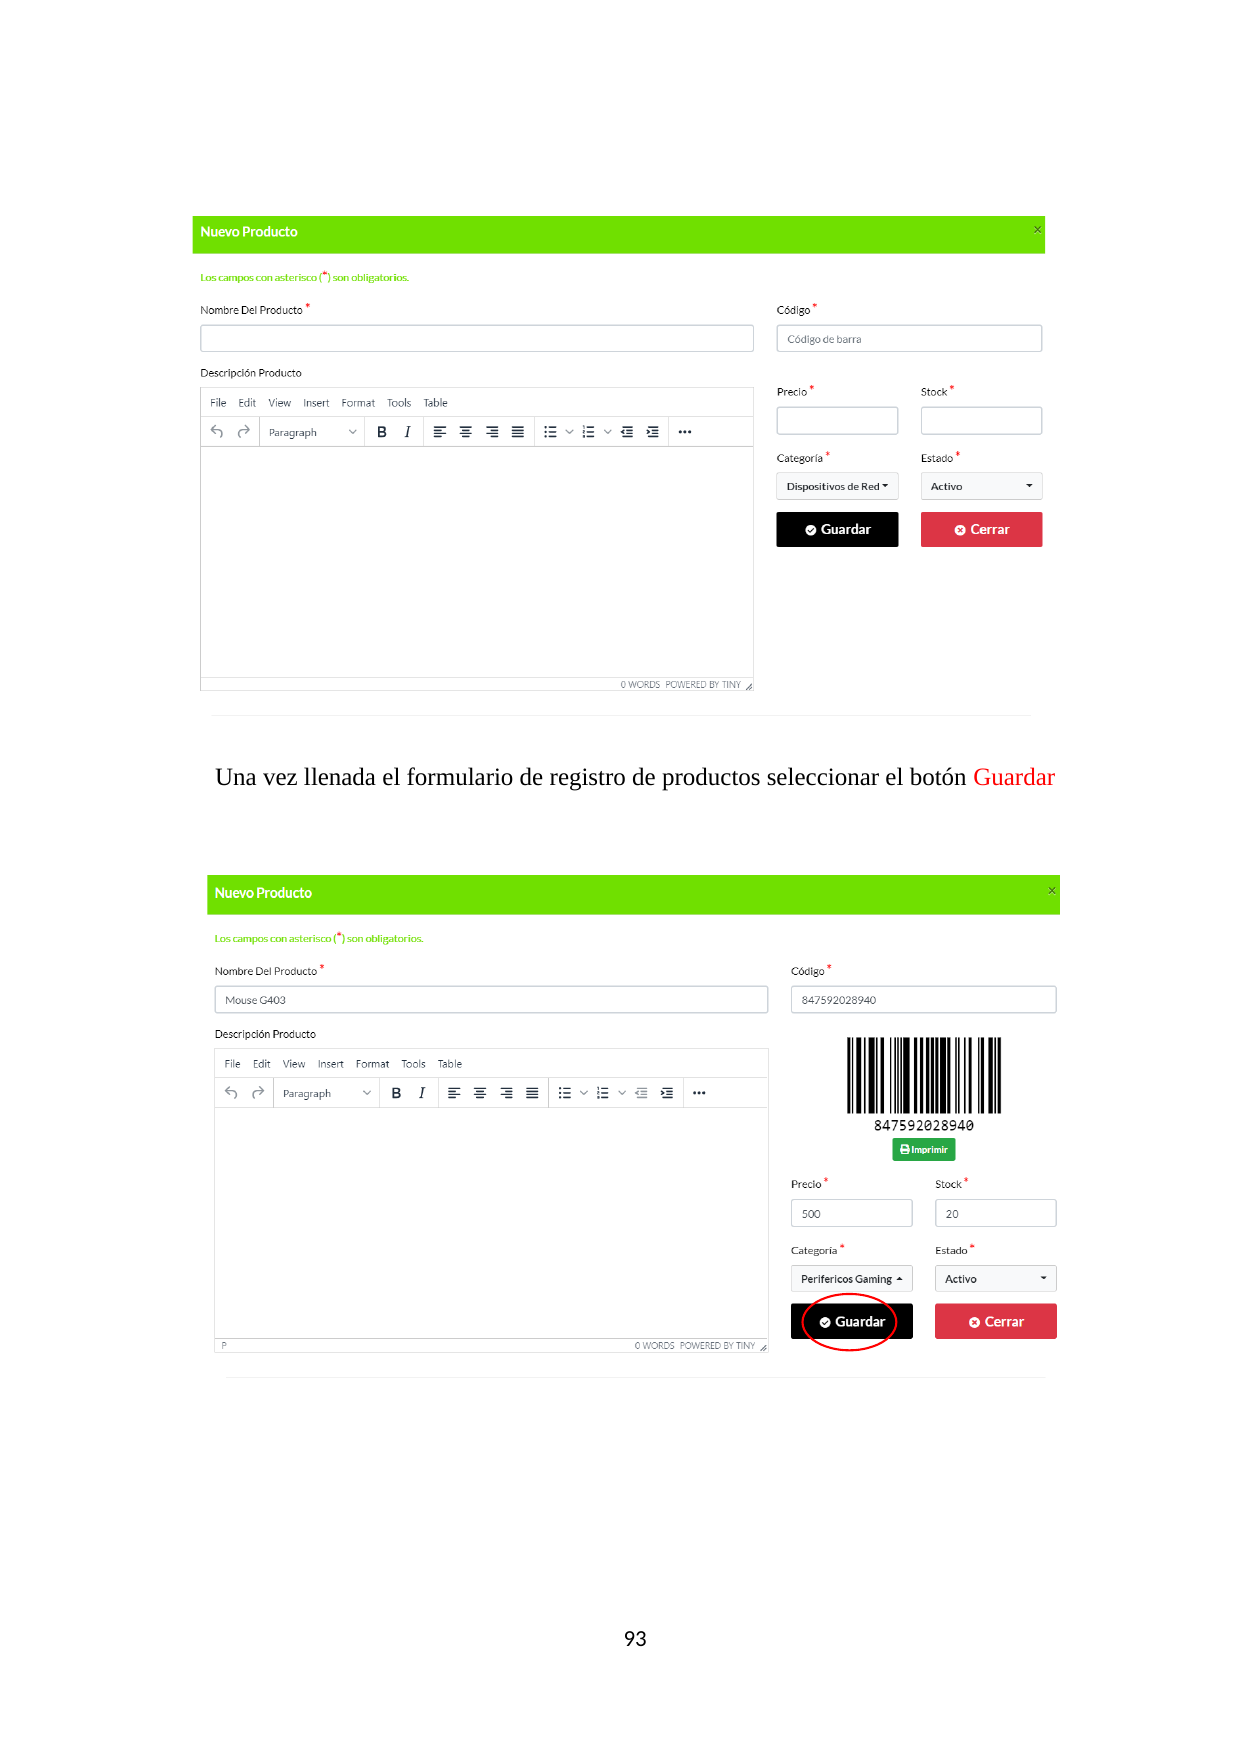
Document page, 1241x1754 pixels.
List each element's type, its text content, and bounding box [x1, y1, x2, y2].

picture [206, 875, 1060, 1391]
picture [192, 216, 1045, 730]
